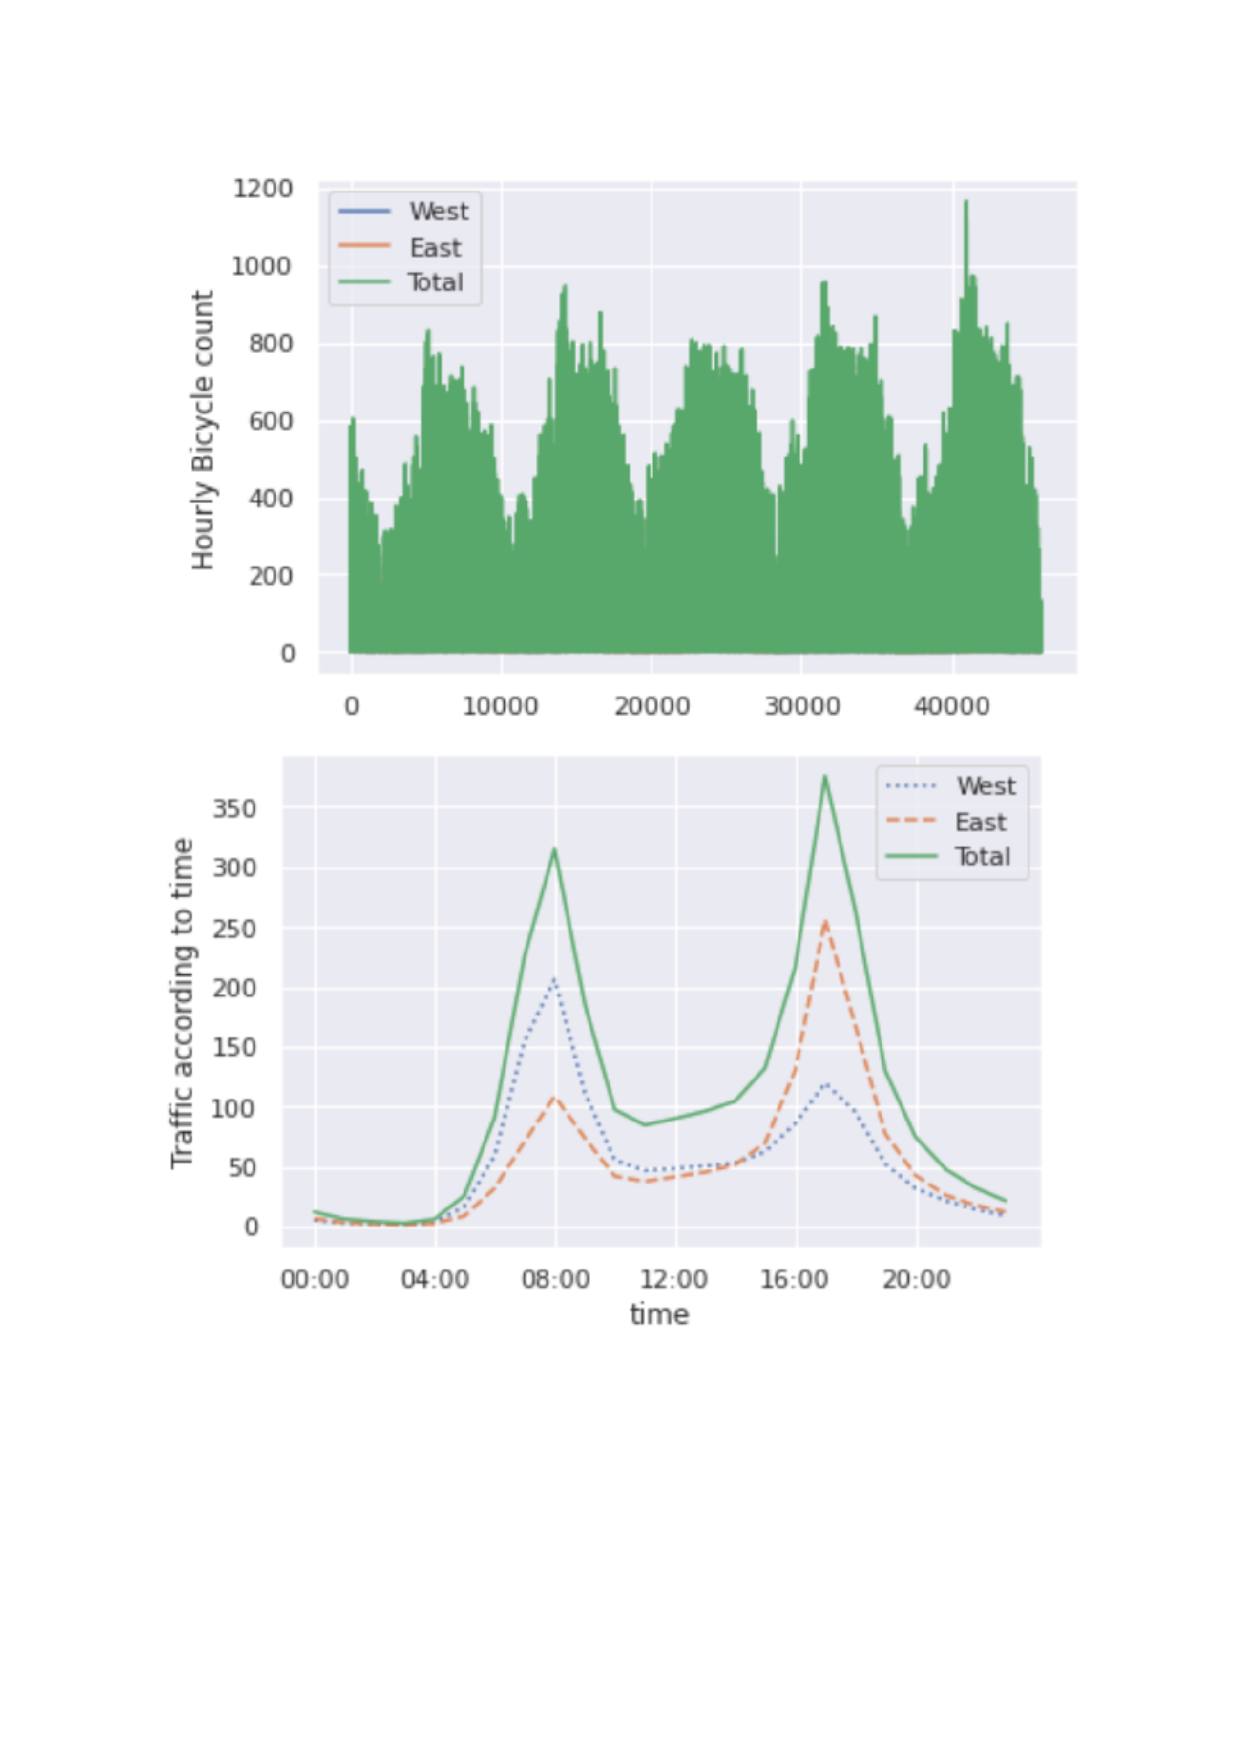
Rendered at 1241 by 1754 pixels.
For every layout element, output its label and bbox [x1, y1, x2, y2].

picture [150, 150, 1091, 1333]
